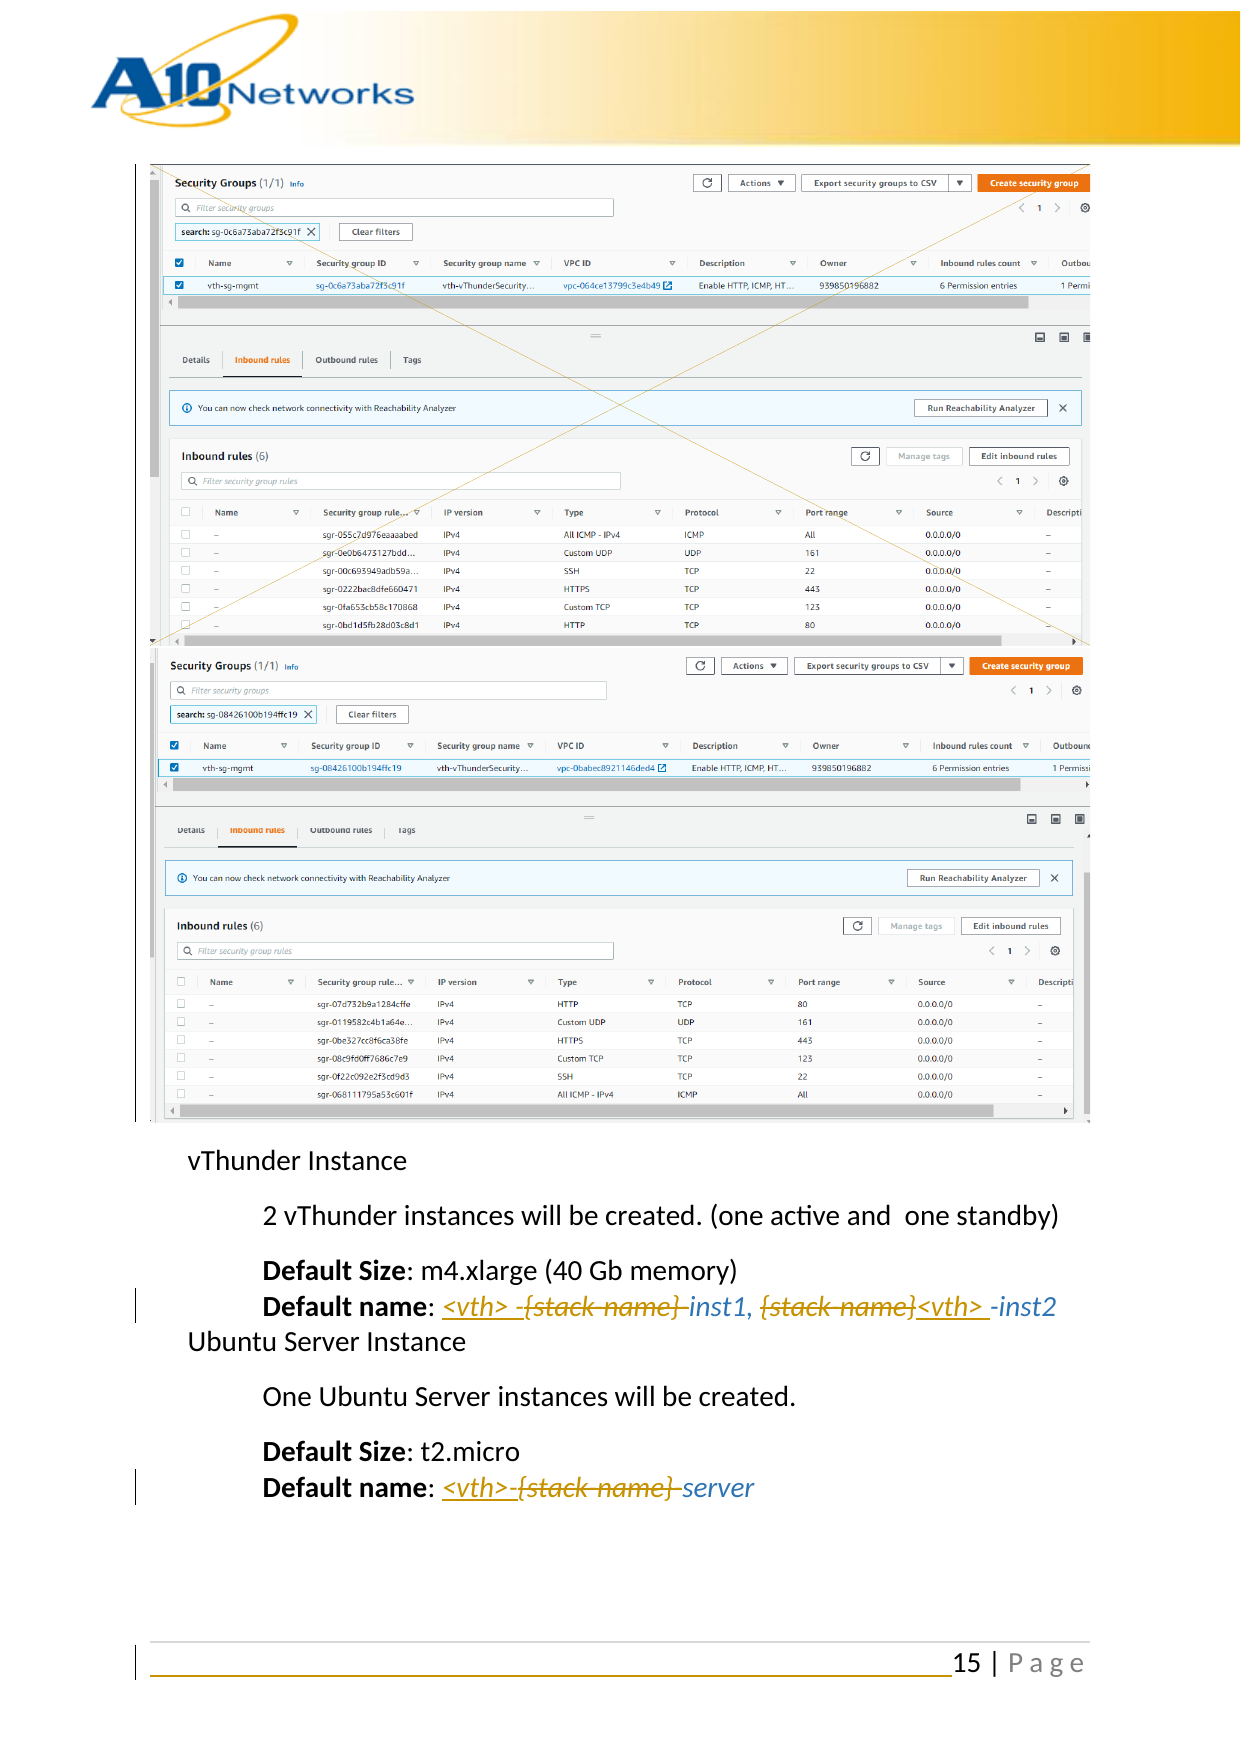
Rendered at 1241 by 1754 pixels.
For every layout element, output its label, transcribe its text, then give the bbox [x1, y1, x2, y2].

text Default name: inst1, -inst2 [262, 1288, 1090, 1323]
text Default name: server [262, 1469, 1090, 1505]
picture [152, 164, 1088, 404]
text 2 vThunder instances will be created. (one active and one standby) [262, 1197, 1090, 1232]
picture [150, 165, 618, 644]
text One Ubuntu Server instances will be created. [262, 1378, 1090, 1414]
picture [622, 165, 1091, 645]
picture [150, 648, 1091, 1123]
picture [152, 406, 1089, 646]
text vThunder Instance [187, 1142, 1090, 1177]
text Default Size: t2.micro [262, 1433, 1090, 1469]
text Ubuntu Server Instance [187, 1323, 1090, 1359]
picture [0, 11, 1241, 147]
text Default Size: m4.xlarge (40 Gb memory) [262, 1252, 1090, 1288]
